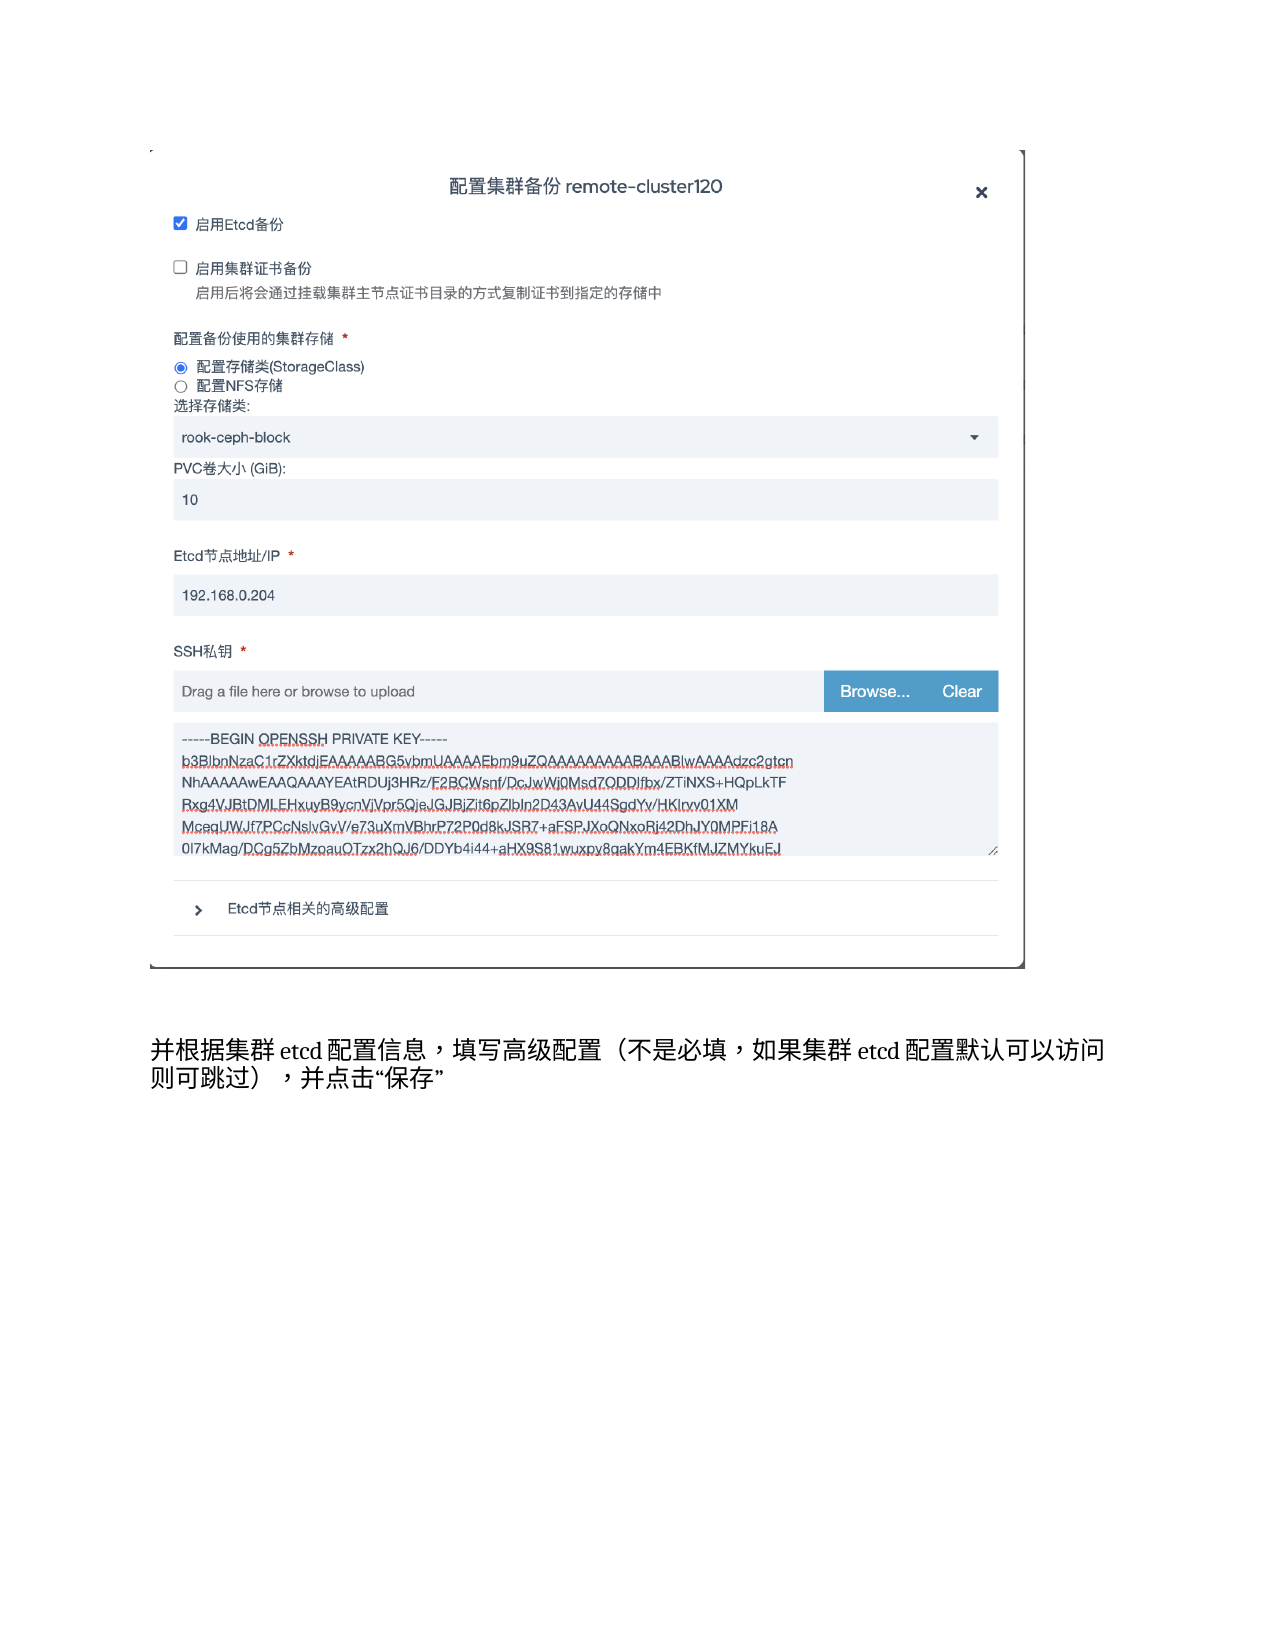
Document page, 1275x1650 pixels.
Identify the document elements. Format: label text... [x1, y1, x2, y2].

text 并根据集群etcd配置信息，填写高级配置（不是必填，如果集群etcd配置默认可以访问则可跳过），并点击“保存” [150, 1037, 1125, 1094]
picture [150, 150, 1025, 969]
